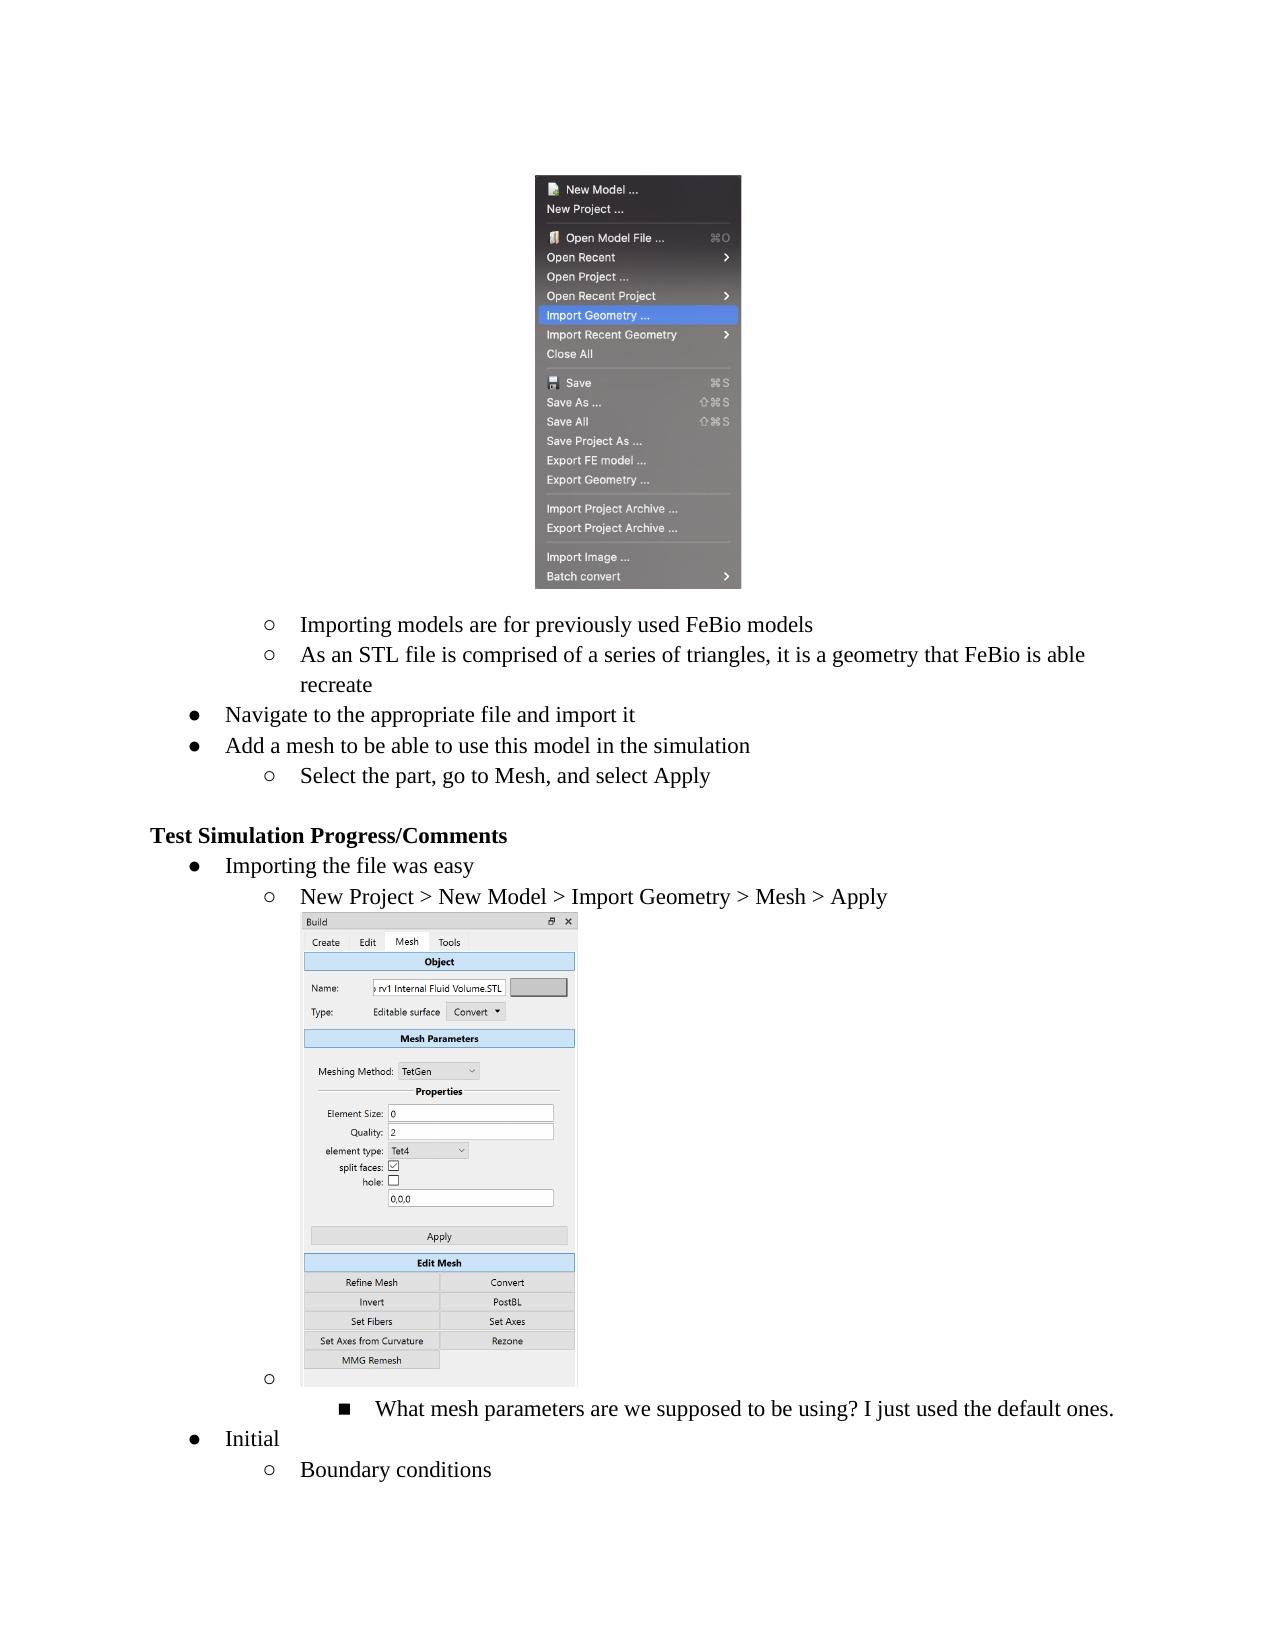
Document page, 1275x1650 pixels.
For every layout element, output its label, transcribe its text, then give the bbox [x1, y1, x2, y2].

list Select the part, go to Mesh, and select Apply [262, 762, 1125, 788]
subtitle Test Simulation Progress/Comments [150, 822, 1125, 849]
list Importing the file was easy [187, 852, 1125, 879]
list New Project > New Model > Import Geometry > Mesh > Apply [262, 883, 1125, 909]
picture [300, 912, 578, 1387]
picture [535, 175, 742, 589]
list Importing models are for previously used FeBio models [262, 150, 1125, 637]
list As an STL file is comprised of a series of triangles, it is a geometry that FeBio is able recreate [262, 641, 1125, 698]
list Add a mesh to be able to use this model in the simulation [187, 732, 1125, 758]
list Initial [187, 1426, 1125, 1452]
list What mesh parameters are we supposed to be using? I just used the default ones. [337, 1395, 1125, 1422]
list Boundary conditions [262, 1456, 1125, 1482]
list Navigate to the appropriate file and import it [187, 701, 1125, 728]
